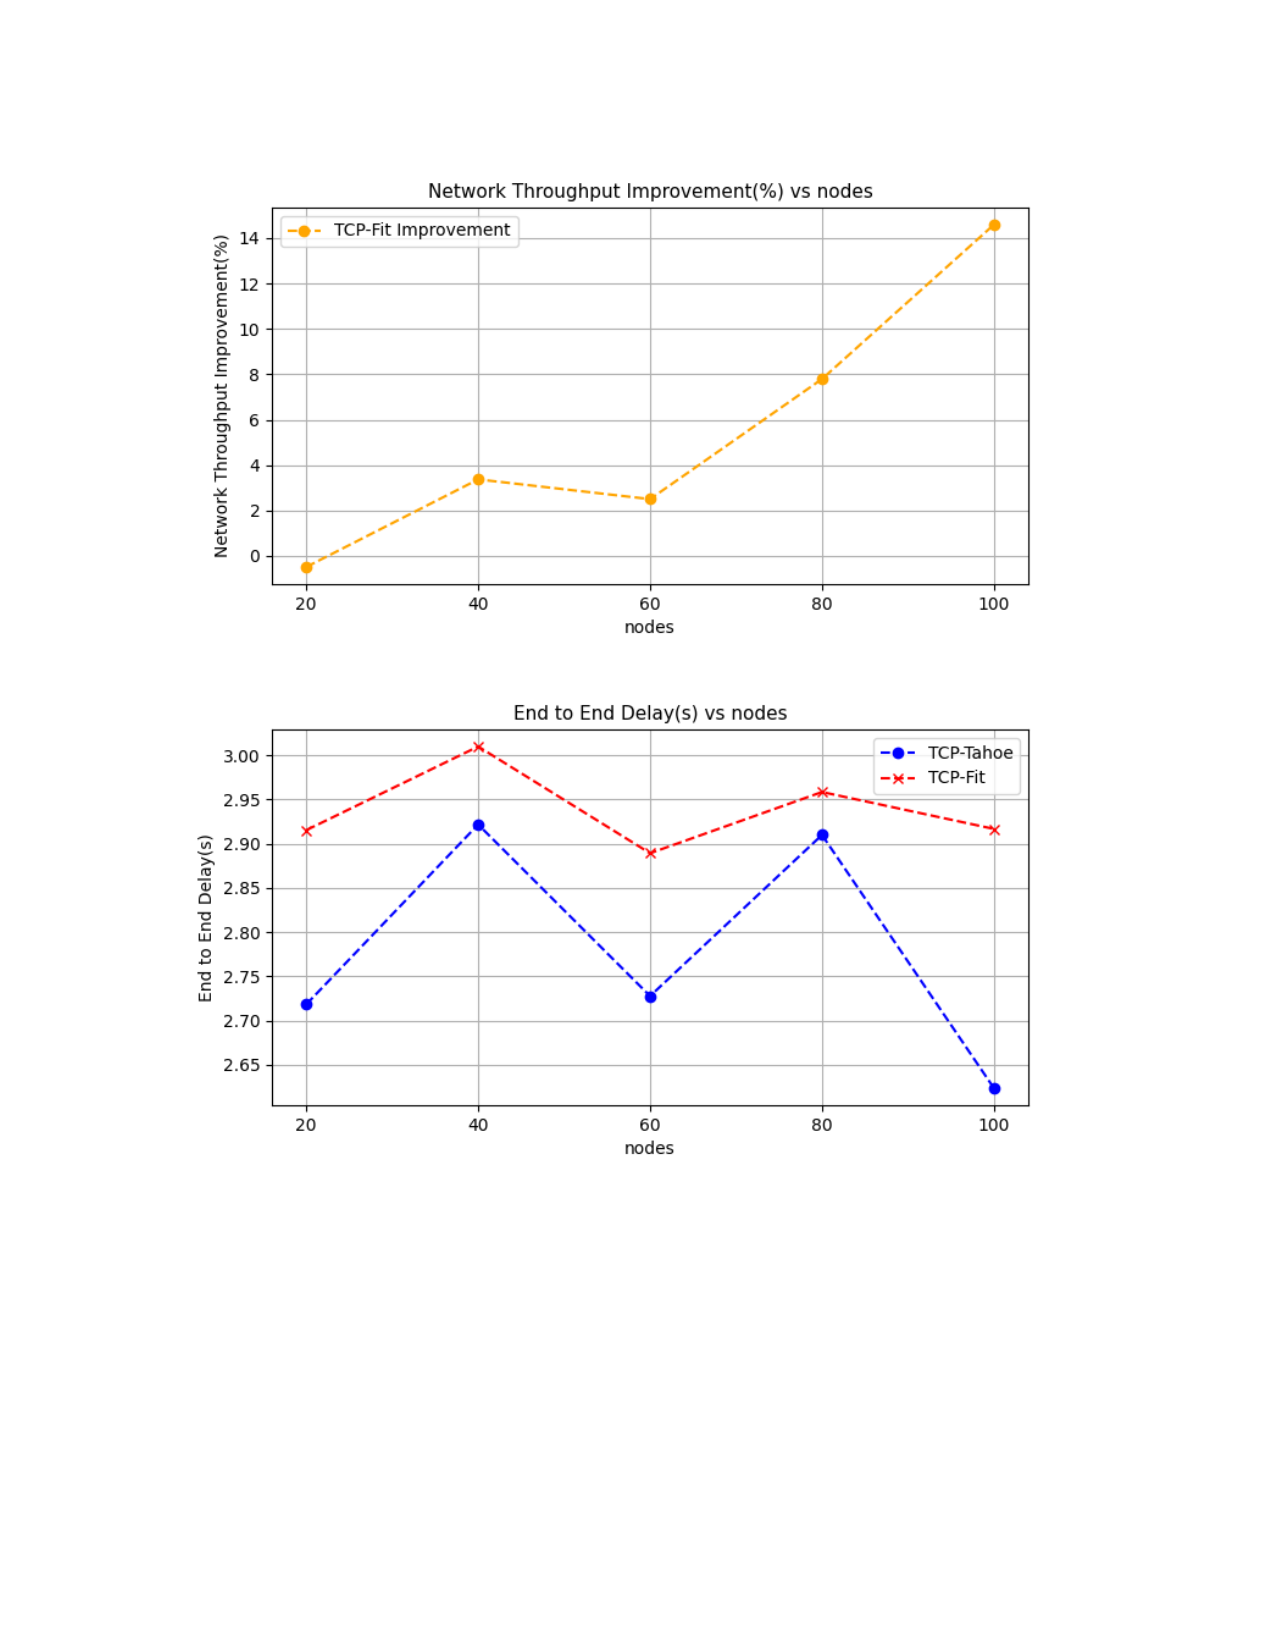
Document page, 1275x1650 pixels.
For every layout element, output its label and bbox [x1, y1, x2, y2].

picture [150, 671, 1125, 1159]
picture [150, 150, 1125, 638]
